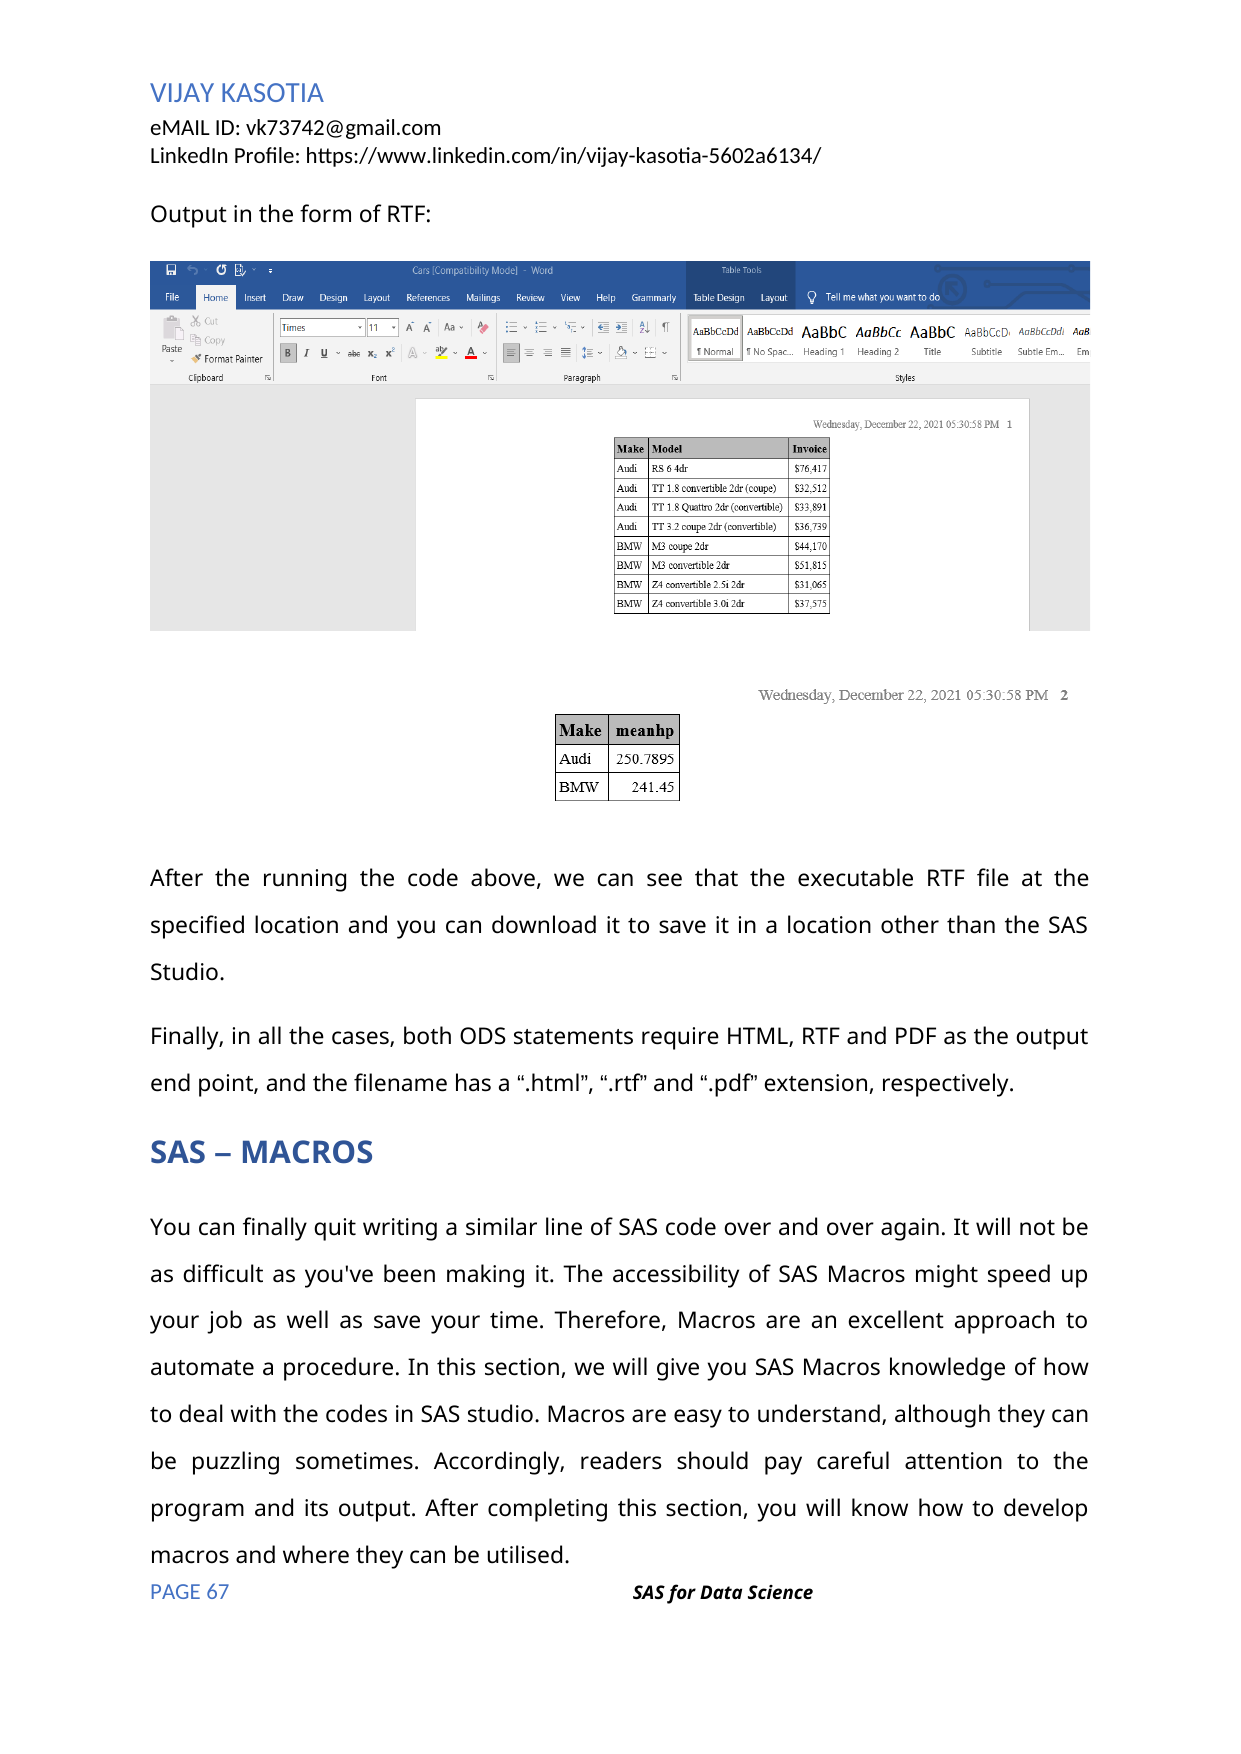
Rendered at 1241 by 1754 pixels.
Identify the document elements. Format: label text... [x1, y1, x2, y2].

text After the running the code above, we can see that the executable RTF file at the specified location and you can download it to save it in a location other than the SAS Studio. [150, 862, 1090, 987]
text SAS – MACROS [150, 1130, 1090, 1173]
picture [150, 261, 1091, 631]
text You can finally quit writing a similar line of SAS code over and over again. It will not be as difficult as you've been making it. The accessibility of SAS Macros might speed up your job as well as save your time. Therefore, Macros are an excellent approach to automate a procedure. In this section, we will give you SAS Macros knowledge of how to deal with the codes in SAS studio. Macros are easy to understand, although they can be puzzling sometimes. Accordingly, readers should pay careful attention to the program and its output. After completing this section, you will know how to develop macros and where they can be utilised. [150, 1211, 1090, 1570]
text Finally, in all the cases, both ODS statements require HTML, RTF and PDF as the output end point, and the filename has a “.html”, “.rtf” and “.pdf” extension, respectively. [150, 1020, 1090, 1098]
text Output in the form of RTF: [150, 198, 1090, 229]
picture [150, 661, 1091, 832]
